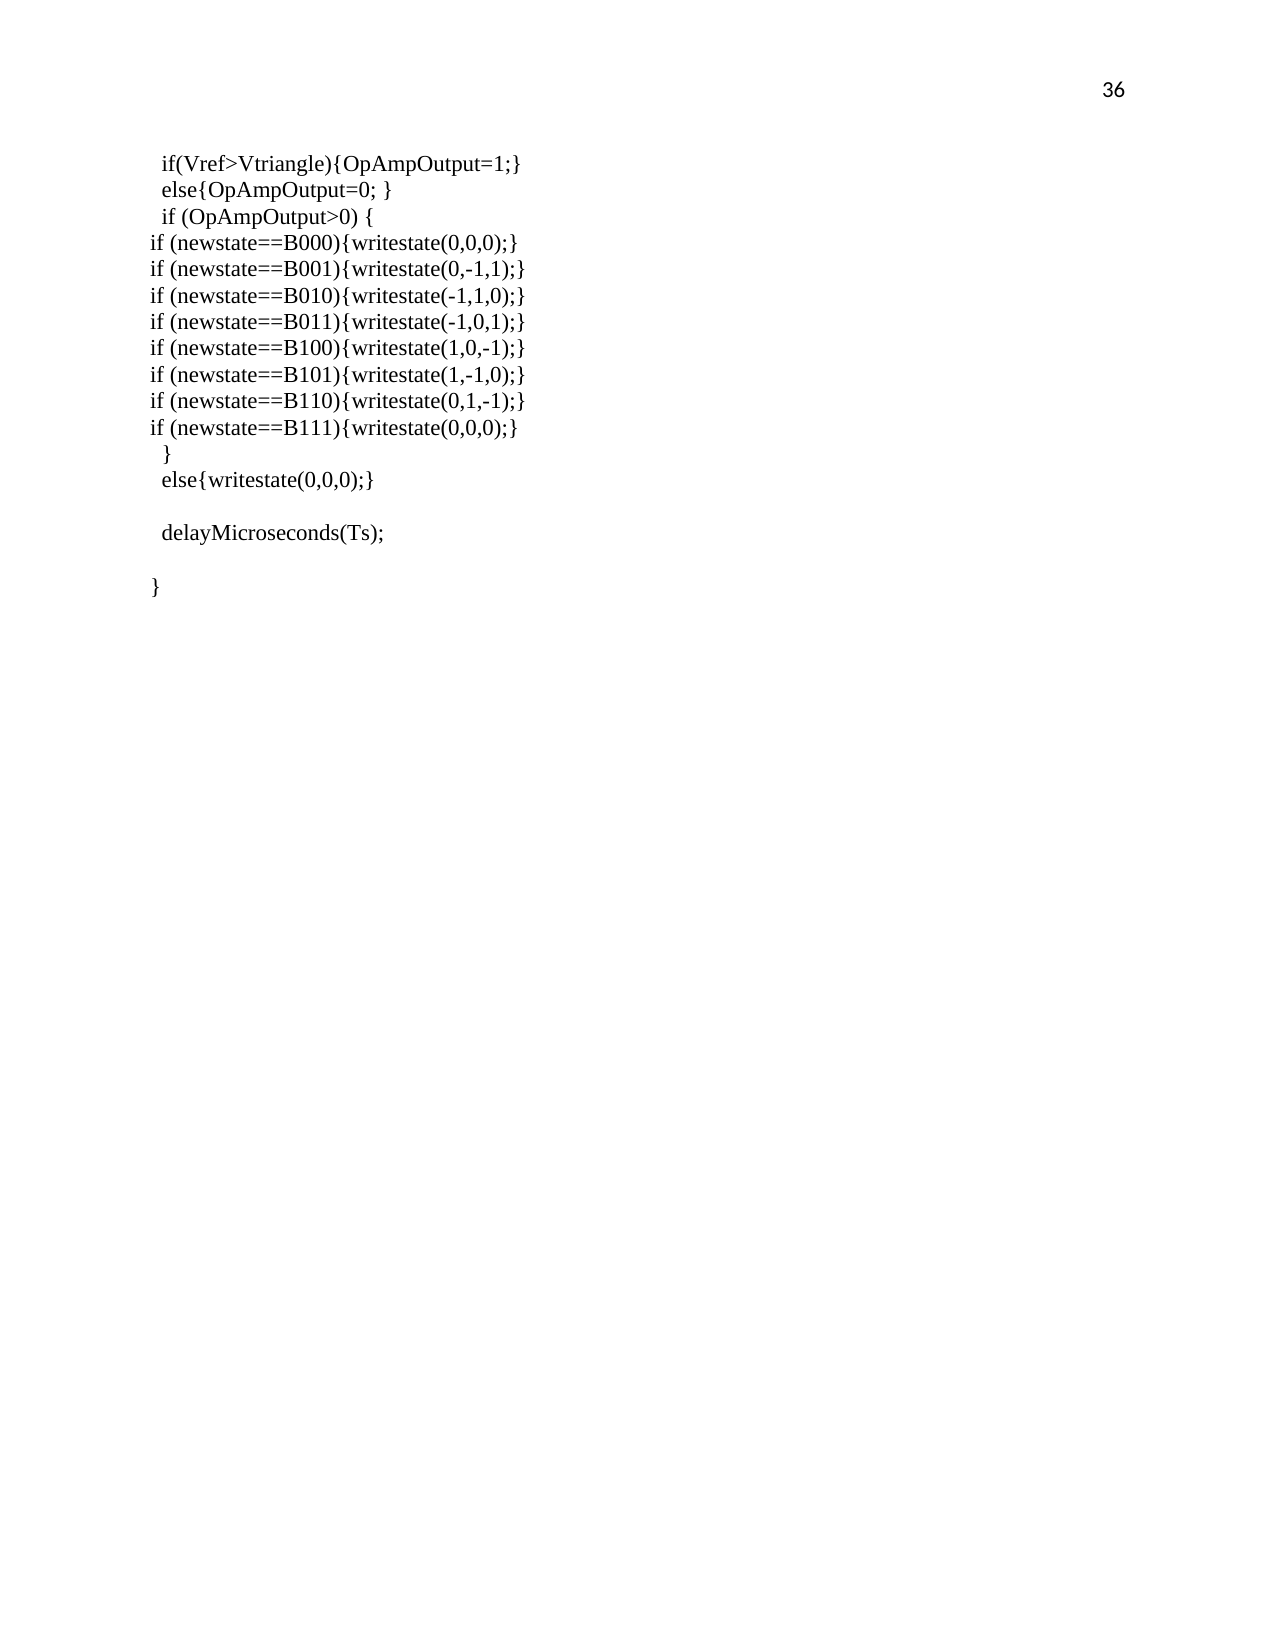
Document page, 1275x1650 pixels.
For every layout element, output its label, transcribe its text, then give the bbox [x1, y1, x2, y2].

text delayMicroseconds(Ts); [150, 519, 1125, 545]
text } [150, 440, 1125, 466]
text if (newstate==B101){writestate(1,-1,0);} [150, 361, 1125, 387]
text else{OpAmpOutput=0; } [150, 176, 1125, 203]
text if (newstate==B011){writestate(-1,0,1);} [150, 308, 1125, 334]
text else{writestate(0,0,0);} [150, 466, 1125, 493]
text if (newstate==B001){writestate(0,-1,1);} [150, 255, 1125, 282]
text if (newstate==B010){writestate(-1,1,0);} [150, 282, 1125, 308]
text if (newstate==B100){writestate(1,0,-1);} [150, 334, 1125, 361]
text if(Vref>Vtriangle){OpAmpOutput=1;} [150, 150, 1125, 176]
text if (newstate==B111){writestate(0,0,0);} [150, 413, 1125, 440]
text if (OpAmpOutput>0) { [150, 203, 1125, 229]
text } [150, 573, 1125, 600]
text if (newstate==B110){writestate(0,1,-1);} [150, 387, 1125, 413]
text if (newstate==B000){writestate(0,0,0);} [150, 229, 1125, 255]
